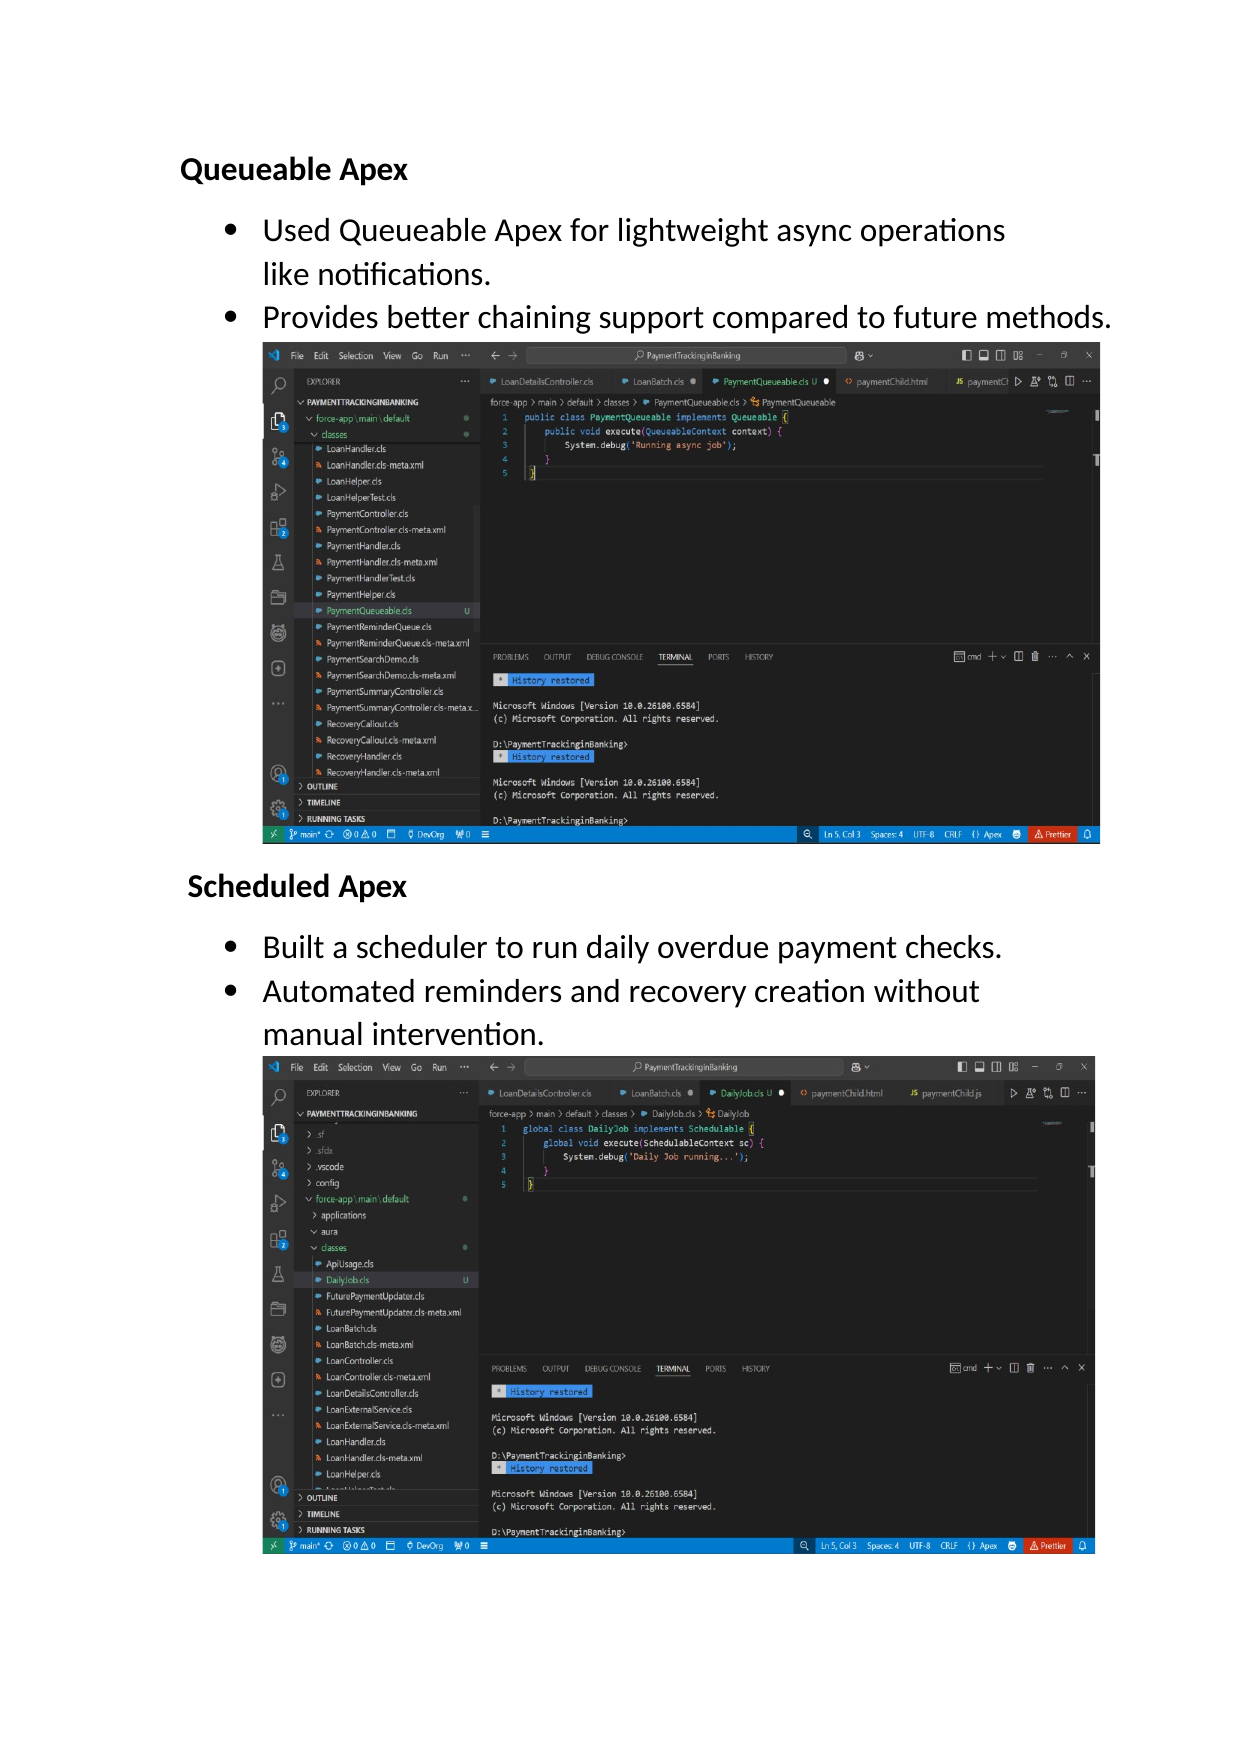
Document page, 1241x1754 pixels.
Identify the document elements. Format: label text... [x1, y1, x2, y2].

subtitle Queueable Apex [180, 148, 1181, 189]
list Automated reminders and recovery creation without manual intervention. [225, 970, 1085, 1054]
subtitle Scheduled Apex [187, 359, 1181, 906]
list Built a scheduler to run daily overdue payment checks. [225, 926, 1181, 967]
list Provides better chaining support compared to future methods. [225, 297, 1181, 337]
picture [262, 342, 1100, 359]
picture [262, 1056, 1096, 1554]
list Used Queueable Apex for lightweight async operations like notifications. [225, 209, 1055, 293]
